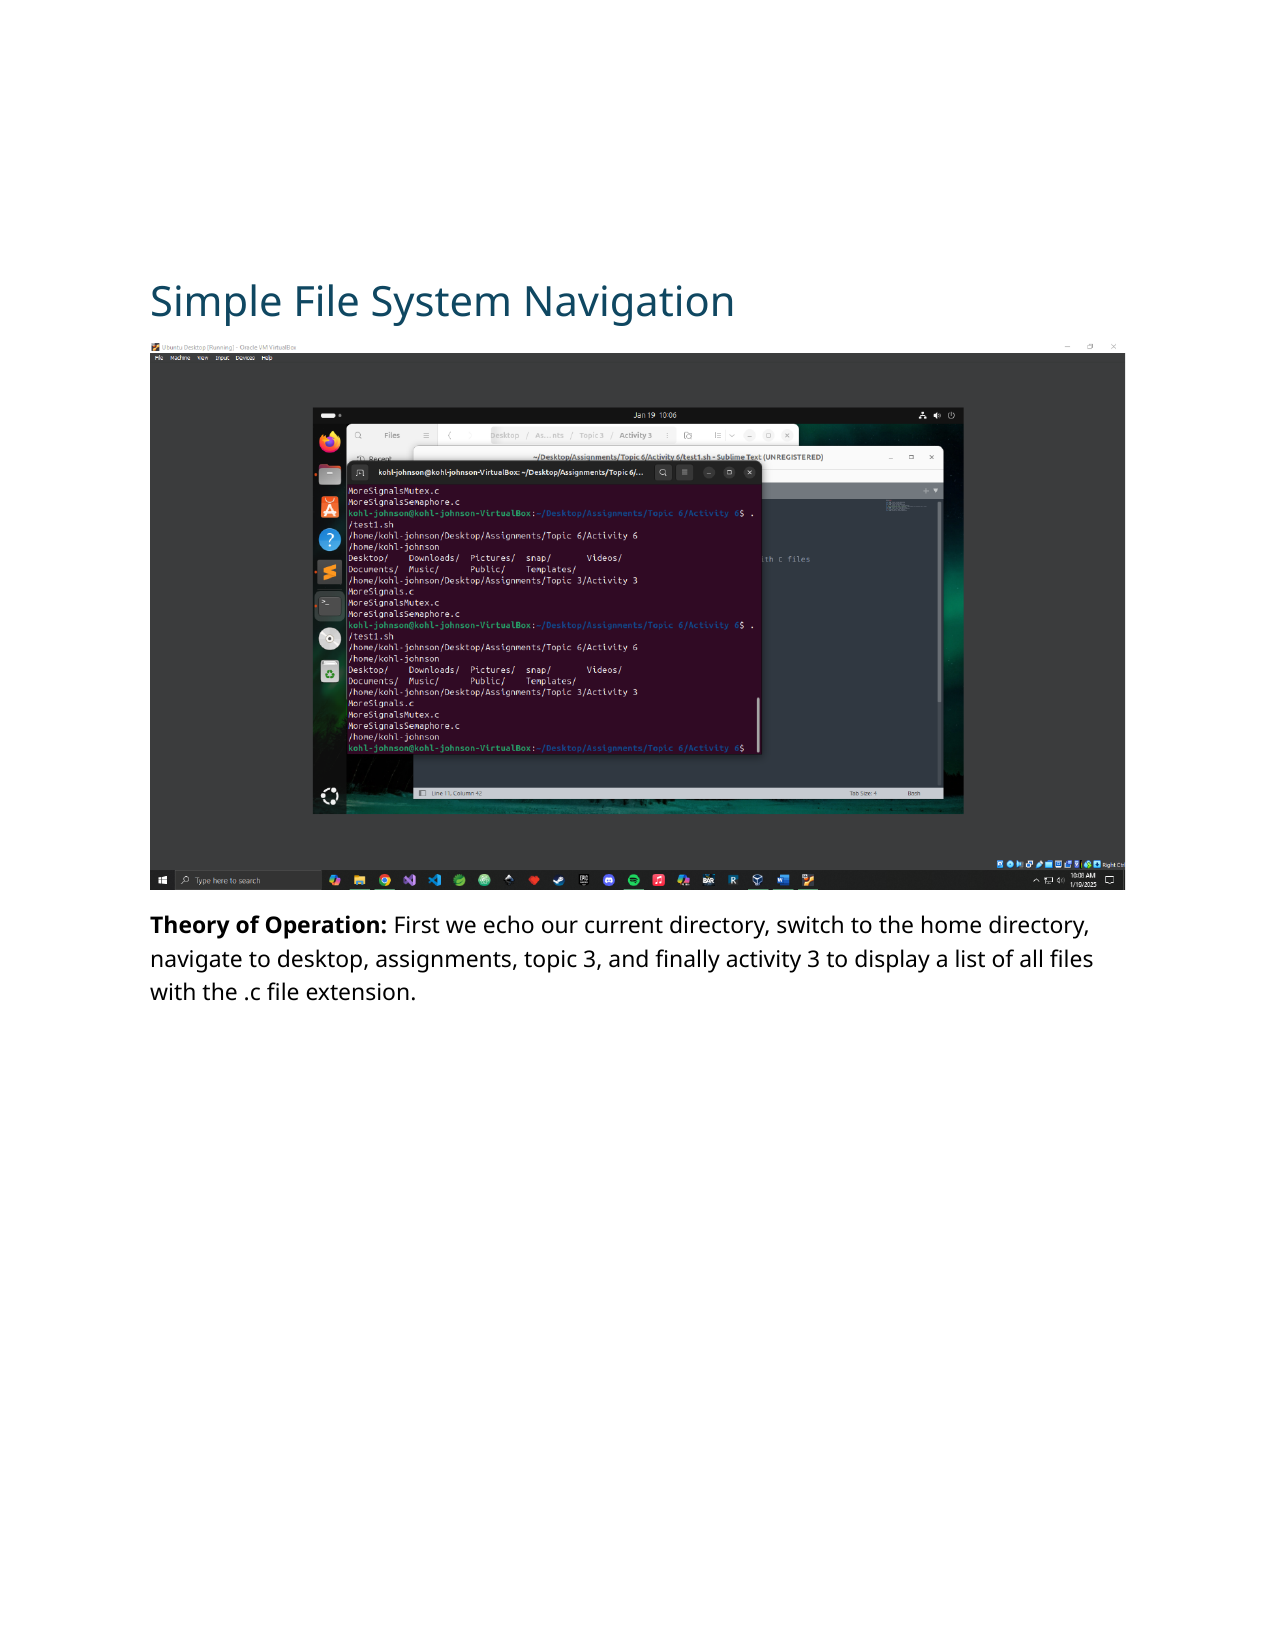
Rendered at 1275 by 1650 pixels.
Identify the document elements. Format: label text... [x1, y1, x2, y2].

text Theory of Operation: First we echo our current directory, switch to the home directory, navigate to desktop, assignments, topic 3, and finally activity 3 to display a list of all files with the .c file extension. [150, 909, 1125, 1008]
subtitle Simple File System Navigation [150, 272, 1125, 328]
picture [150, 341, 1125, 890]
